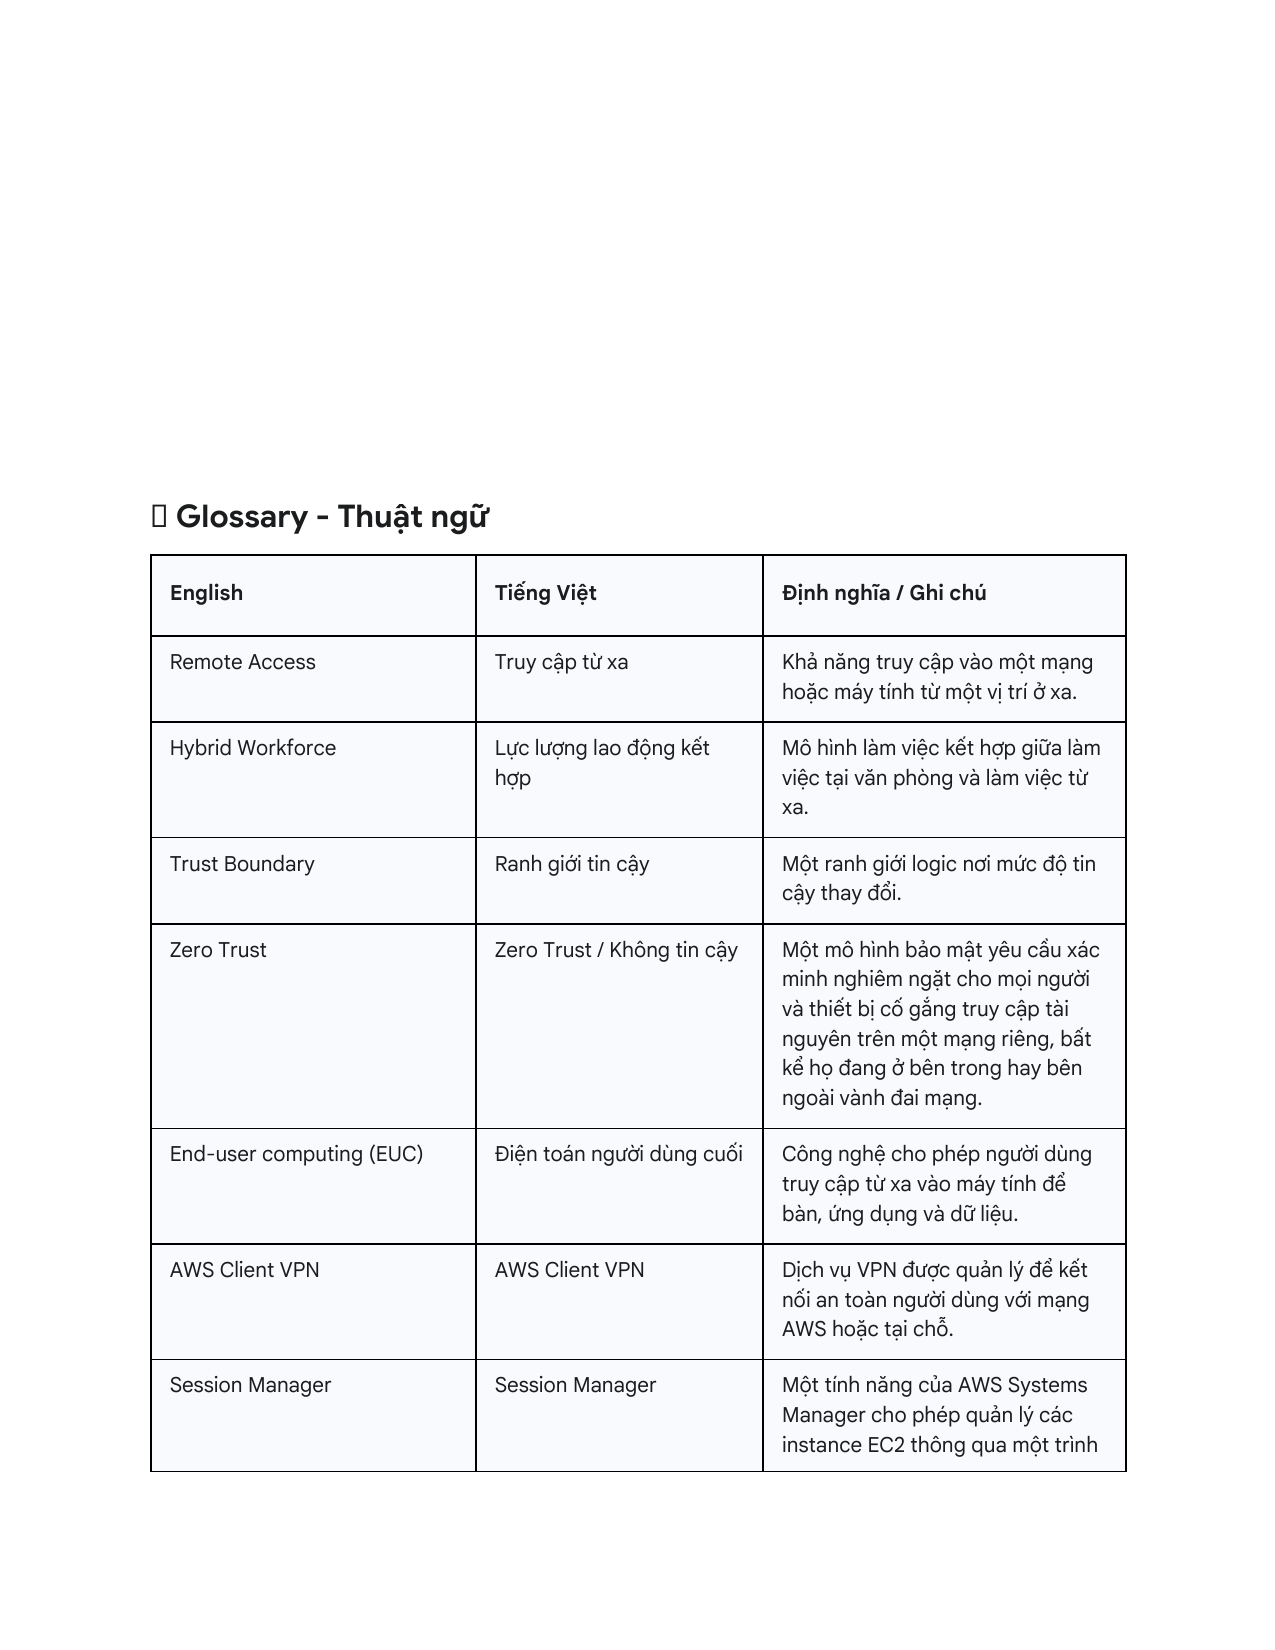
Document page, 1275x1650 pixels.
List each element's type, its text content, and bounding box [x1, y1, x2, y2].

table_cell Truy cập từ xa [477, 637, 762, 721]
table_cell Session Manager [477, 1360, 762, 1471]
table_cell Zero Trust / Không tin cậy [477, 925, 762, 1127]
table_header Định nghĩa / Ghi chú [764, 556, 1125, 635]
table_cell Zero Trust [152, 925, 475, 1127]
table_cell Remote Access [152, 637, 475, 721]
table_cell Hybrid Workforce [152, 723, 475, 837]
table_cell Một mô hình bảo mật yêu cầu xác minh nghiêm ngặt cho mọi người và thiết bị cố gắng truy cập tài nguyên trên một mạng riêng, bất kể họ đang ở bên trong hay bên ngoài vành đai mạng. [764, 925, 1125, 1127]
table_cell Mô hình làm việc kết hợp giữa làm việc tại văn phòng và làm việc từ xa. [764, 723, 1125, 837]
table_header English [152, 556, 475, 635]
table_cell AWS Client VPN [477, 1245, 762, 1359]
table_cell Một ranh giới logic nơi mức độ tin cậy thay đổi. [764, 838, 1125, 923]
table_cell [764, 1360, 1125, 1471]
table_cell AWS Client VPN [152, 1245, 475, 1359]
table_cell Lực lượng lao động kết hợp [477, 723, 762, 837]
table_cell Session Manager [152, 1360, 475, 1471]
table_cell Trust Boundary [152, 838, 475, 923]
table_header Tiếng Việt [477, 556, 762, 635]
table_cell Điện toán người dùng cuối [477, 1129, 762, 1243]
subtitle 📖 Glossary - Thuật ngữ [150, 497, 1125, 536]
table_cell Khả năng truy cập vào một mạng hoặc máy tính từ một vị trí ở xa. [764, 637, 1125, 721]
table_cell Công nghệ cho phép người dùng truy cập từ xa vào máy tính để bàn, ứng dụng và dữ liệu. [764, 1129, 1125, 1243]
table_cell Dịch vụ VPN được quản lý để kết nối an toàn người dùng với mạng AWS hoặc tại chỗ. [764, 1245, 1125, 1359]
table_cell Ranh giới tin cậy [477, 838, 762, 923]
table_cell End-user computing (EUC) [152, 1129, 475, 1243]
